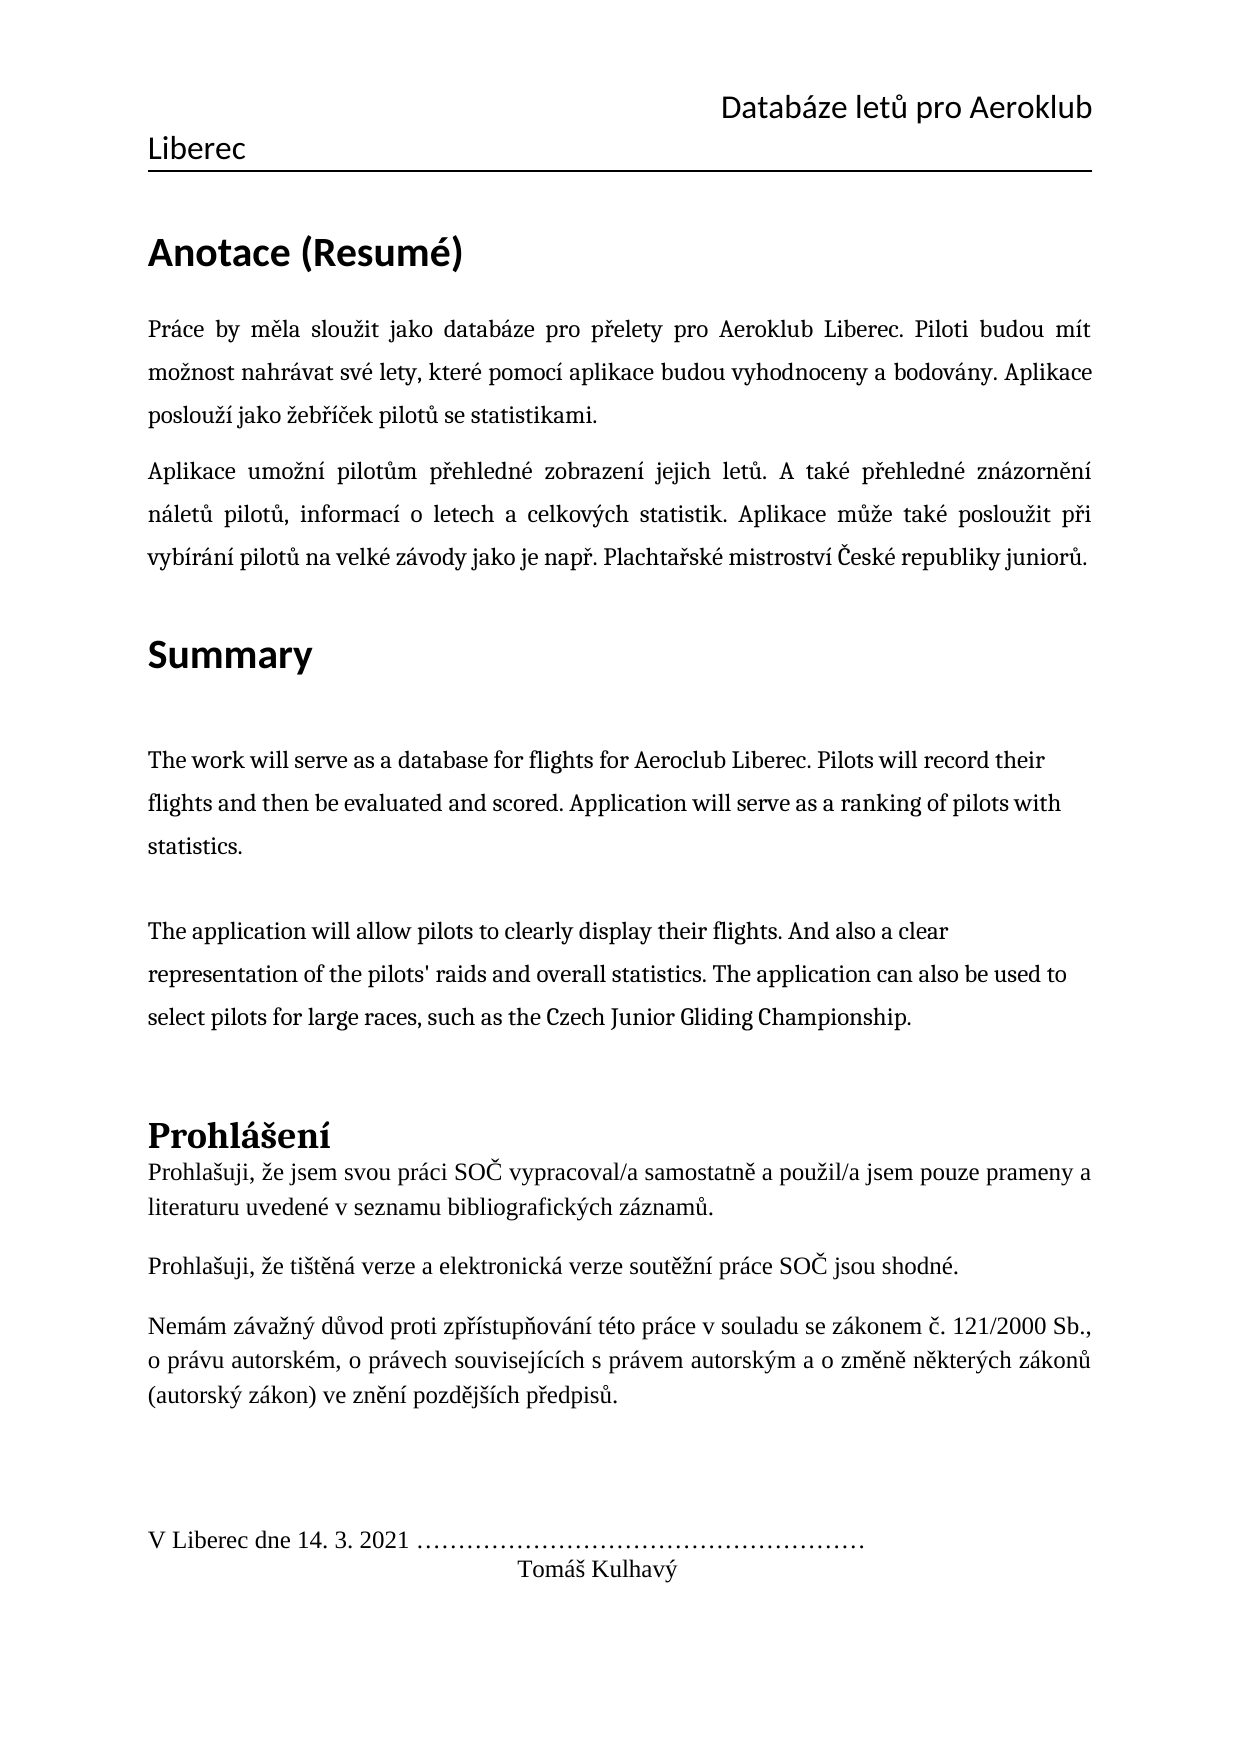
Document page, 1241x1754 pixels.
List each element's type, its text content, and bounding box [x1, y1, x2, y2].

text Aplikace umožní pilotům přehledné zobrazení jejich letů. A také přehledné znázornění náletů pilotů, informací o letech a celkových statistik. Aplikace může také posloužit při vybírání pilotů na velké závody jako je např. Plachtařské mistroství České republiky juniorů. [148, 457, 1092, 572]
text Prohlašuji, že tištěná verze a elektronická verze soutěžní práce SOČ jsou shodné. [148, 1251, 1092, 1280]
text V Liberec dne 14. 3. 2021 ……………………………………………… [148, 1526, 1092, 1554]
text Prohlašuji, že jsem svou práci SOČ vypracoval/a samostatně a použil/a jsem pouze prameny a literaturu uvedené v seznamu bibliografických záznamů. [148, 1157, 1092, 1221]
text Práce by měla sloužit jako databáze pro přelety pro Aeroklub Liberec. Piloti budou mít možnost nahrávat své lety, které pomocí aplikace budou vyhodnoceny a bodovány. Aplikace poslouží jako žebříček pilotů se statistikami. [148, 315, 1092, 430]
text Summary [148, 628, 1092, 679]
text Nemám závažný důvod proti zpřístupňování této práce v souladu se zákonem č. 121/2000 Sb., o právu autorském, o právech souvisejících s právem autorským a o změně některých zákonů (autorský zákon) ve znění pozdějších předpisů. [148, 1311, 1092, 1408]
text Anotace (Resumé) [148, 226, 1092, 277]
text The application will allow pilots to clearly display their flights. And also a clear representation of the pilots' raids and overall statistics. The application can also be used to select pilots for large races, such as the Czech Junior Gliding Championship. [148, 917, 1092, 1032]
text Prohlášení [148, 1114, 1092, 1157]
text Tomáš Kulhavý [148, 1554, 1092, 1583]
text The work will serve as a database for flights for Aeroclub Liberec. Pilots will record their flights and then be evaluated and scored. Application will serve as a ranking of pilots with statistics. [148, 746, 1092, 861]
